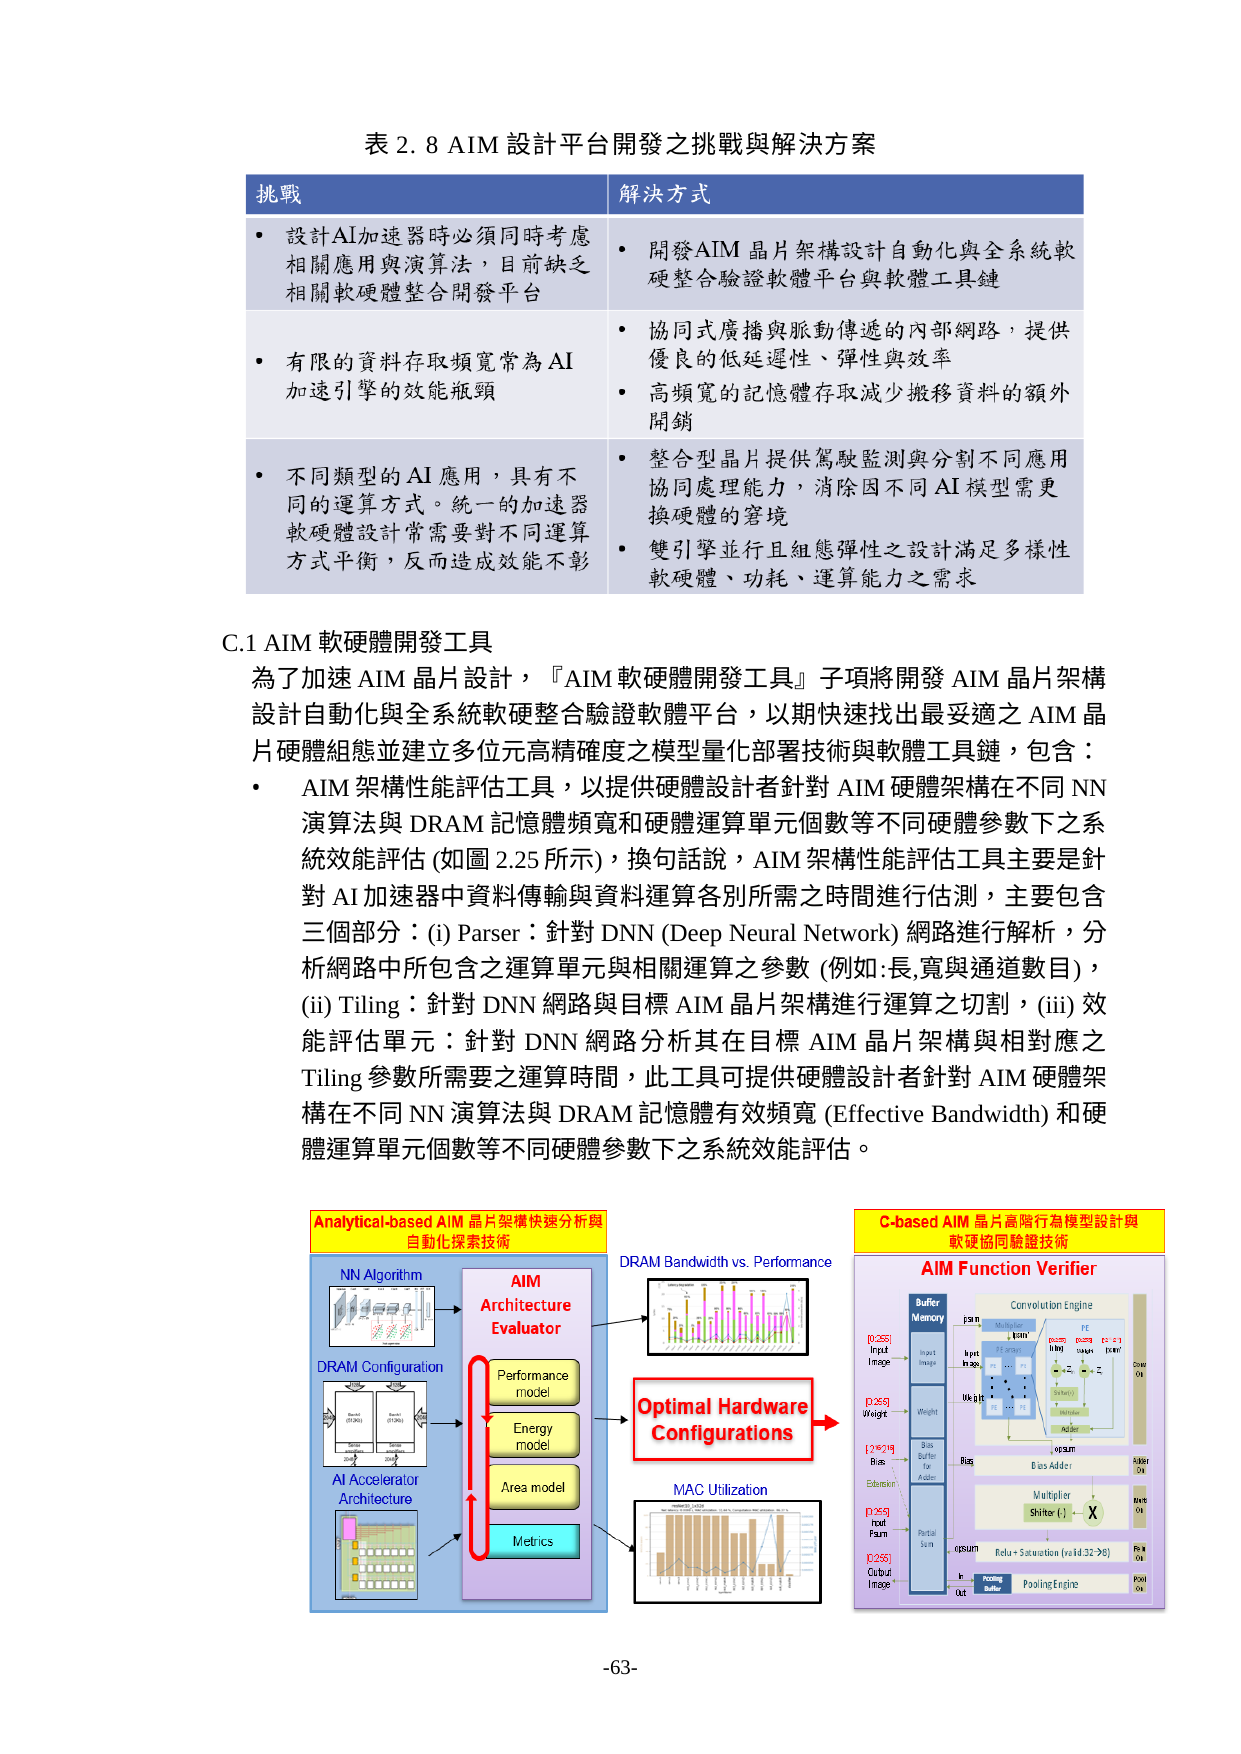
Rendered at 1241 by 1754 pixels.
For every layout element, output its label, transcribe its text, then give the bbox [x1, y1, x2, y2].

list AIM架構性能評估工具，以提供硬體設計者針對AIM硬體架構在不同NN演算法與DRAM記憶體頻寬和硬體運算單元個數等不同硬體參數下之系統效能評估 (如圖2.25所示)，換句話說，AIM架構性能評估工具主要是針對AI加速器中資料傳輸與資料運算各別所需之時間進行估測，主要包含三個部分：(i) Parser：針對DNN (Deep Neural Network) 網路進行解析，分析網路中所包含之運算單元與相關運算之參數 (例如:長,寬與通道數目)，(ii) Tiling：針對DNN網路與目標AIM晶片架構進行運算之切割，(iii) 效能評估單元：針對DNN網路分析其在目標AIM晶片架構與相對應之Tiling參數所需要之運算時間，此工具可提供硬體設計者針對AIM硬體架構在不同NN演算法與DRAM記憶體有效頻寬 (Effective Bandwidth) 和硬體運算單元個數等不同硬體參數下之系統效能評估。 [251, 767, 1107, 1166]
text 表2. 8 AIM設計平台開發之挑戰與解決方案 [133, 124, 1107, 160]
picture [301, 1203, 1174, 1614]
text 為了加速AIM 晶片設計，『AIM軟硬體開發工具』子項將開發AIM 晶片架構設計自動化與全系統軟硬整合驗證軟體平台，以期快速找出最妥適之AIM晶片硬體組態並建立多位元高精確度之模型量化部署技術與軟體工具鏈，包含： [251, 659, 1107, 767]
picture [245, 172, 1084, 594]
text C.1 AIM 軟硬體開發工具 [222, 622, 1107, 659]
